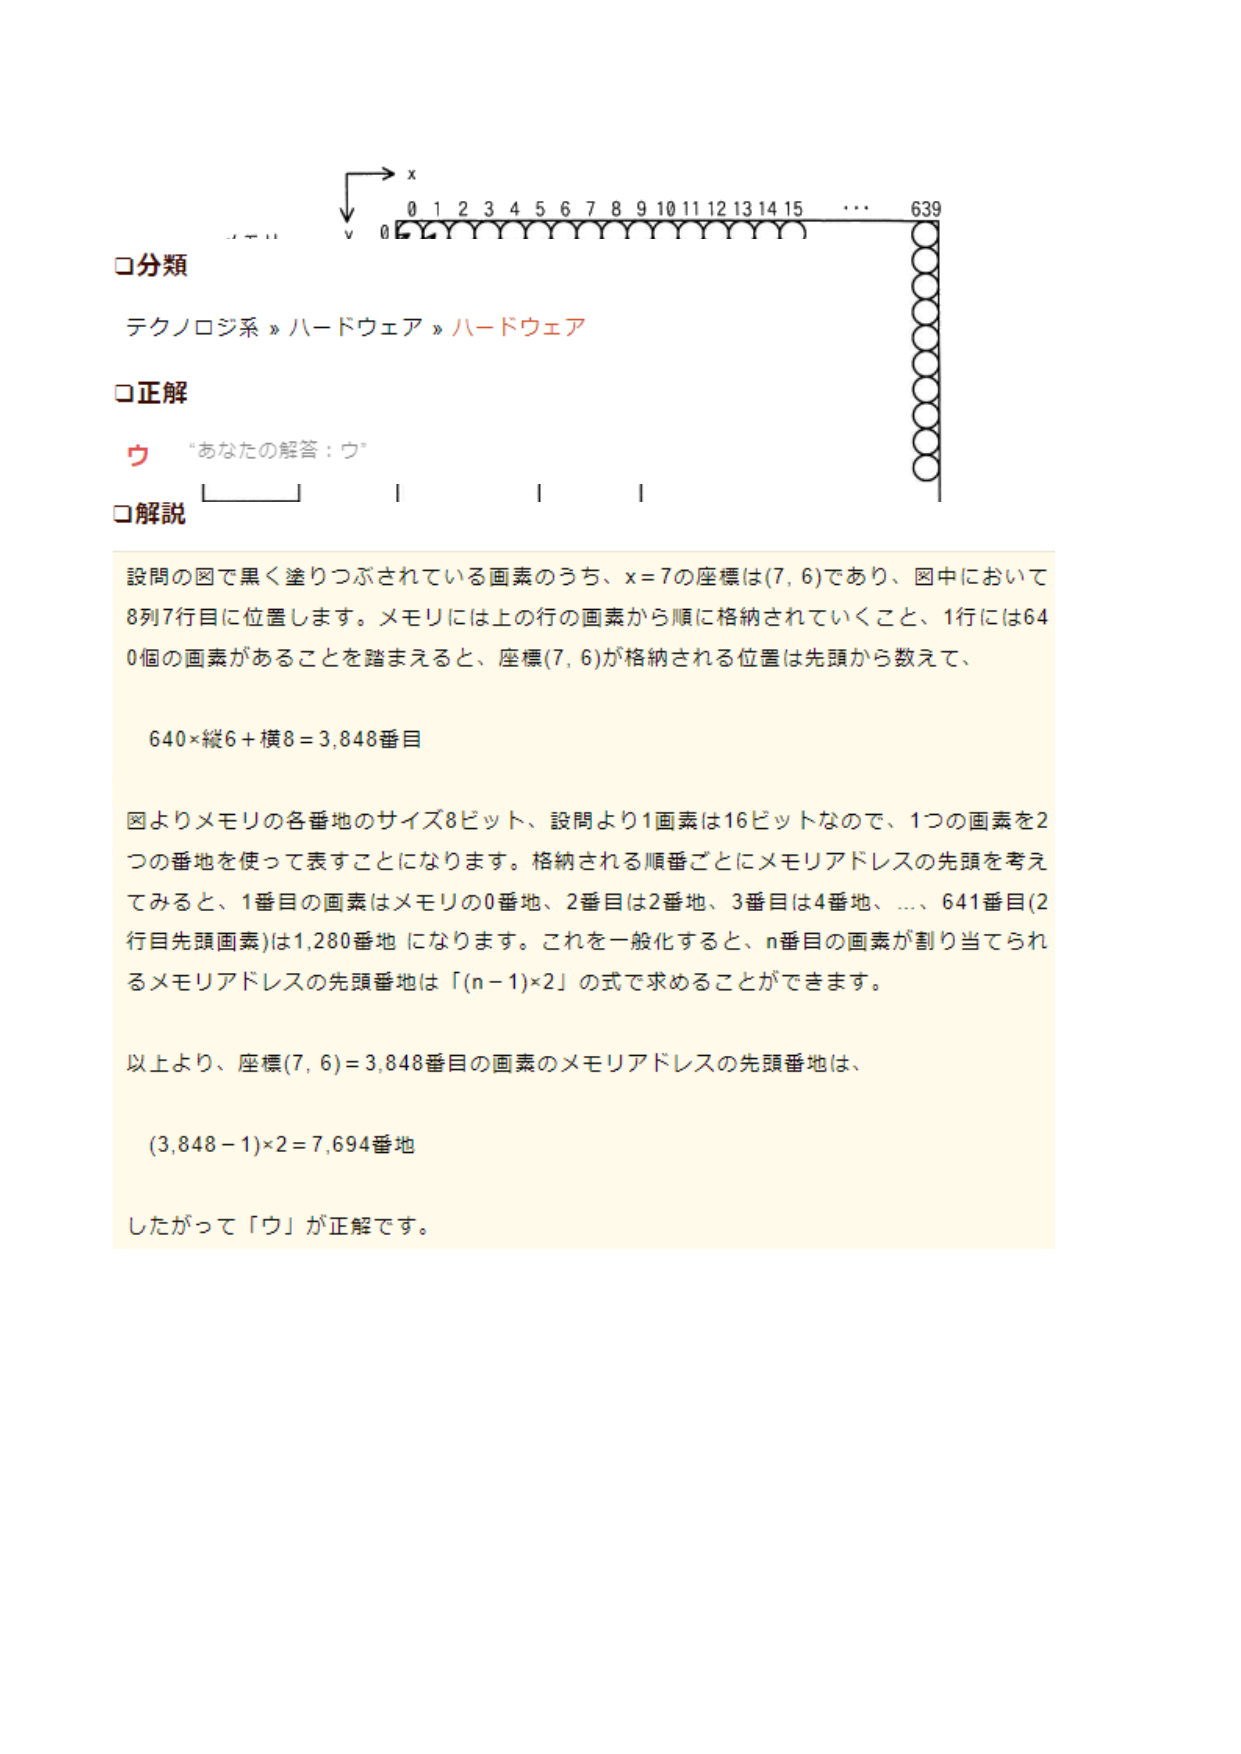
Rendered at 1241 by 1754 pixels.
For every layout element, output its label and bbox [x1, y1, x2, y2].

picture [112, 164, 1055, 1249]
